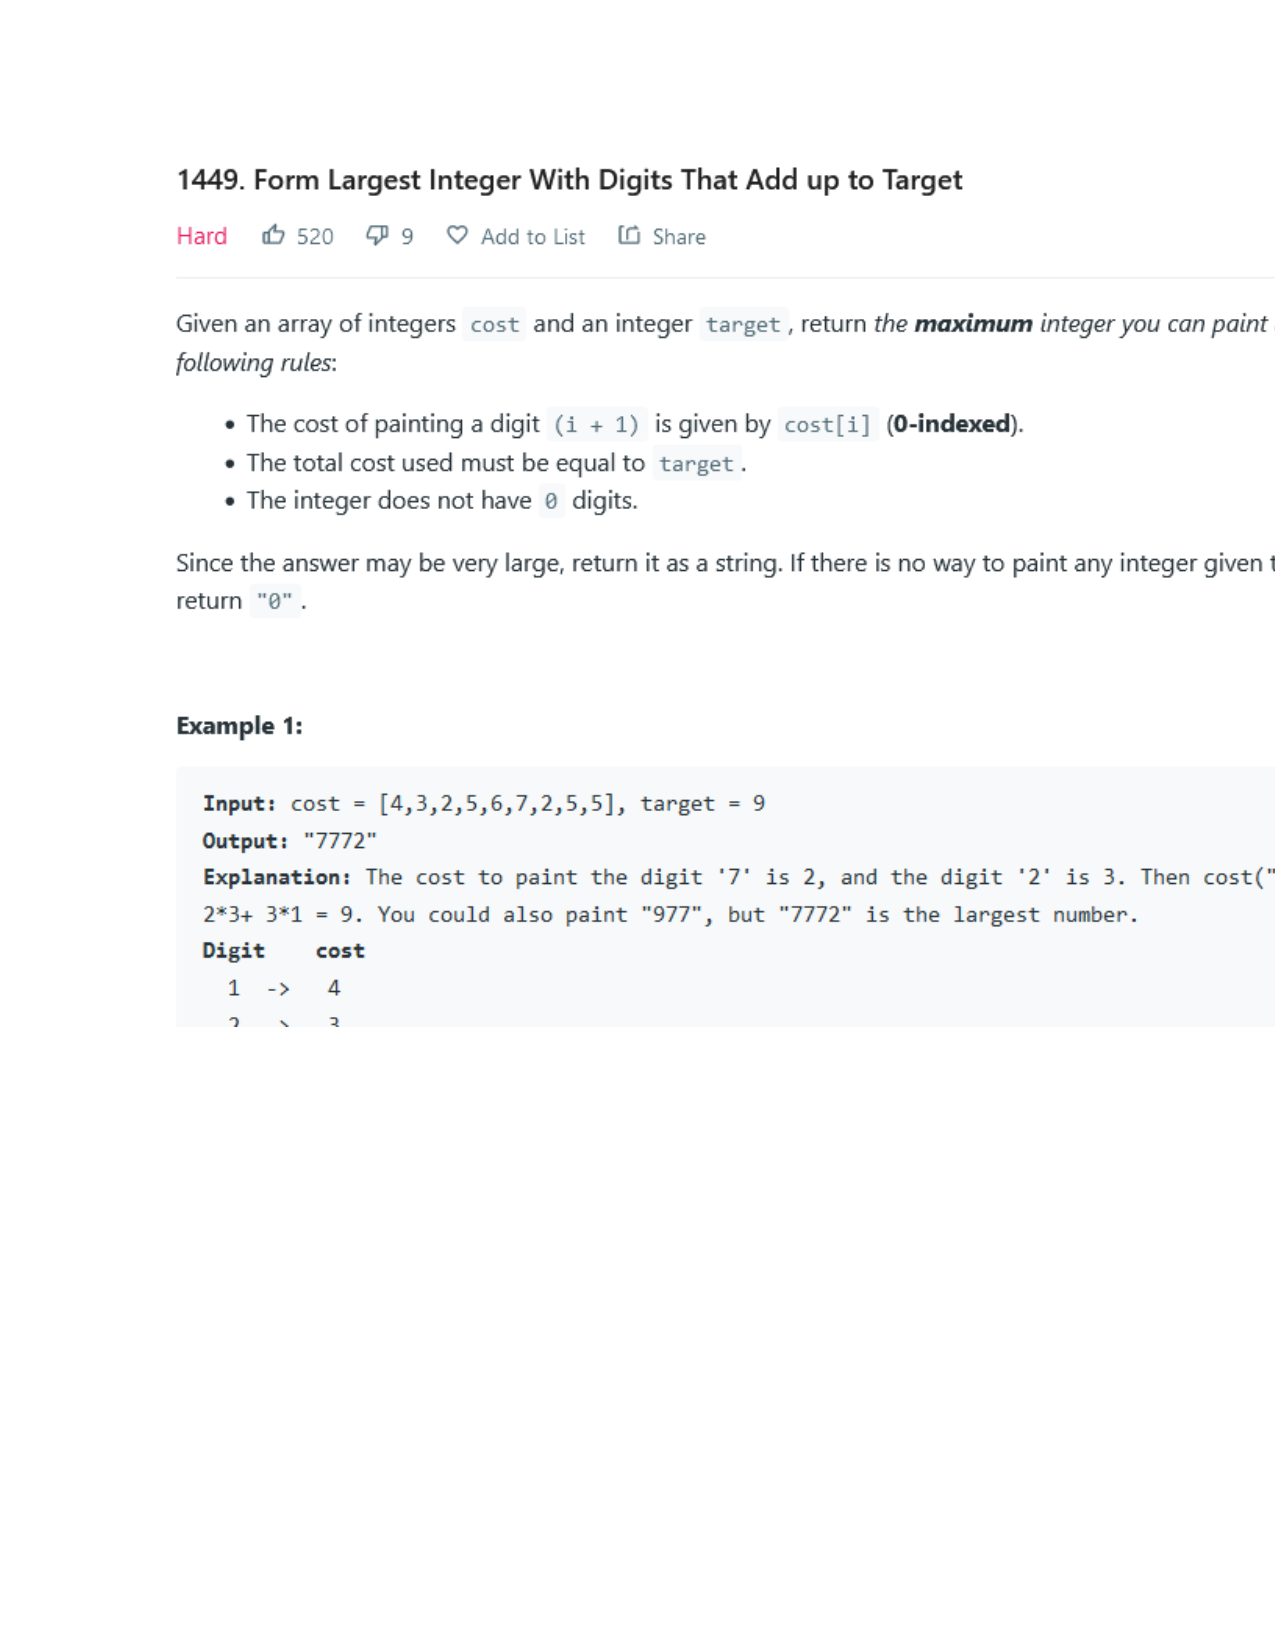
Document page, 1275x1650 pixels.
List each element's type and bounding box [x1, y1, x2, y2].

picture [150, 150, 1275, 1027]
